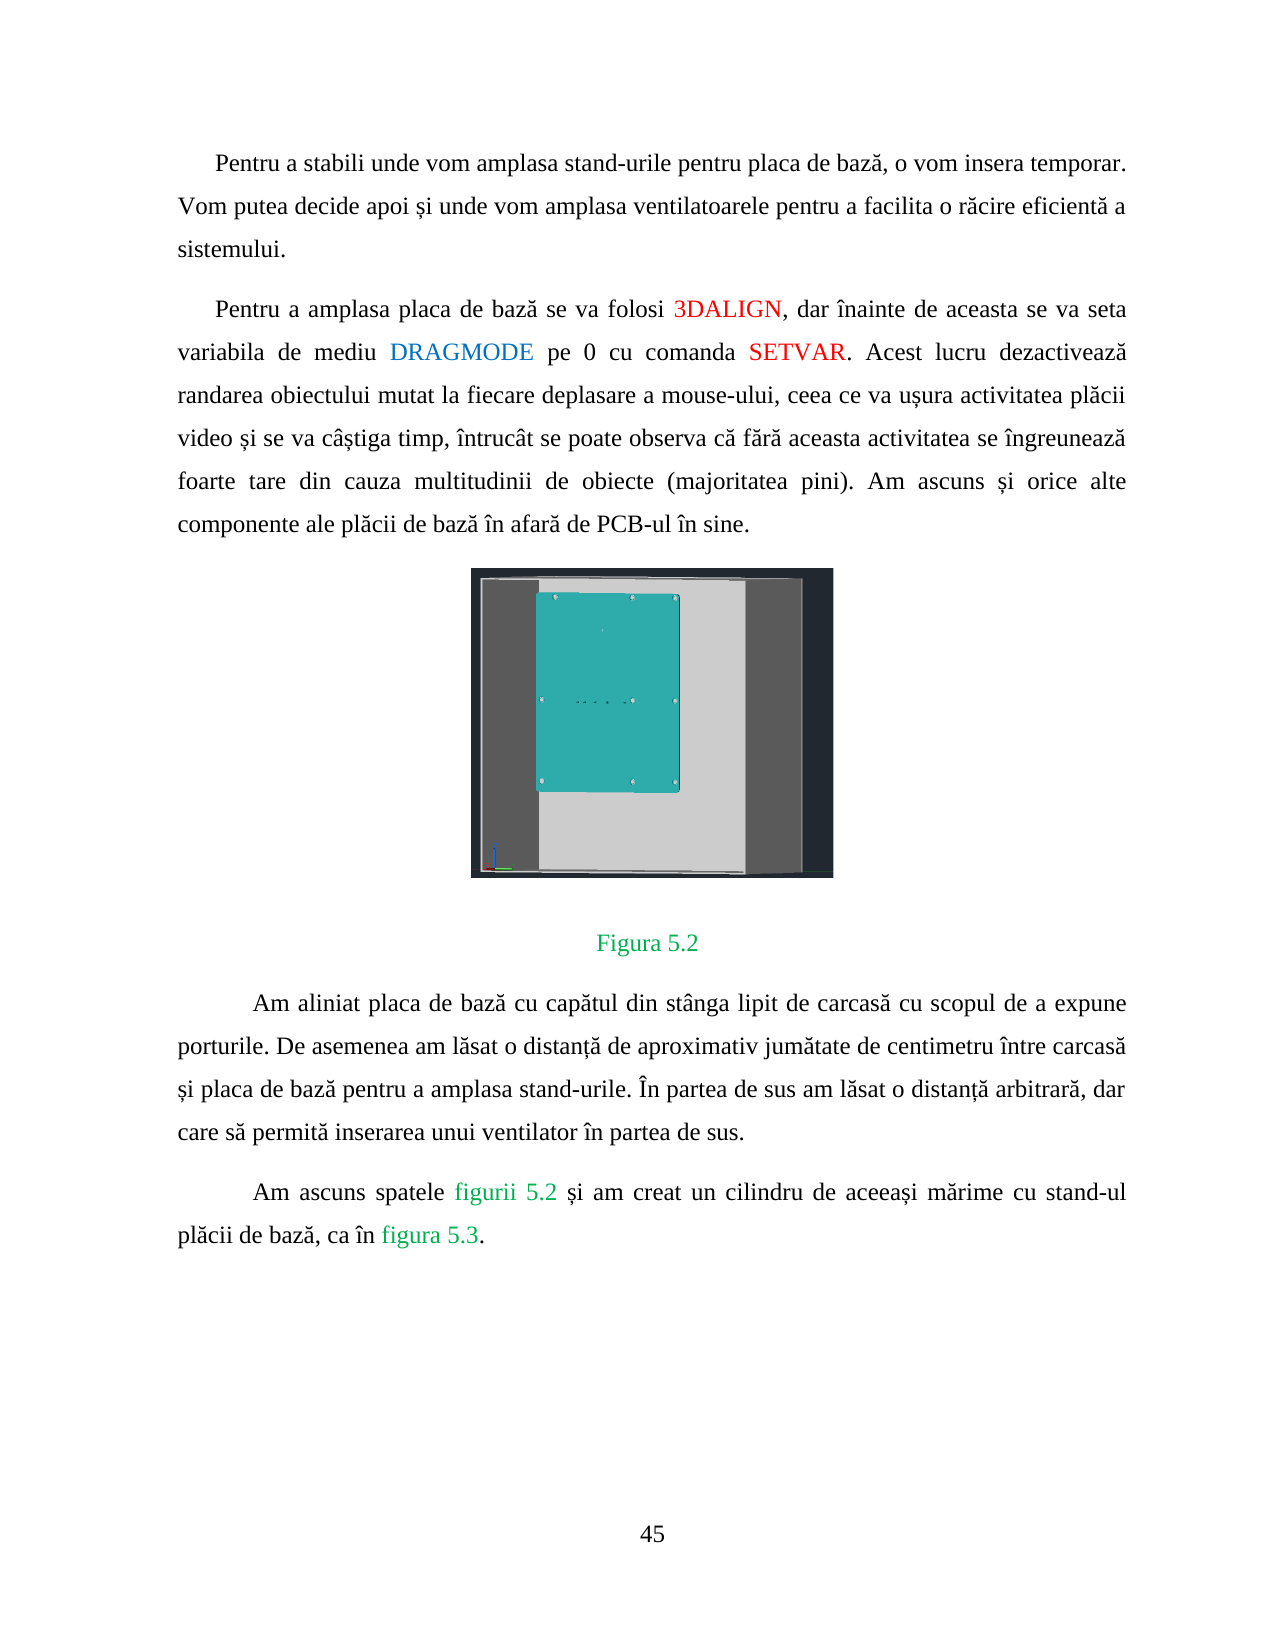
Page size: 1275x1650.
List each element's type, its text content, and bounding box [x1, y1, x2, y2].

text Pentru a stabili unde vom amplasa stand-urile pentru placa de bază, o vom insera temporar. Vom putea decide apoi și unde vom amplasa ventilatoarele pentru a facilita o răcire eficientă a sistemului. [177, 148, 1127, 263]
text Figura 5.2 [177, 928, 1127, 957]
picture [471, 568, 834, 878]
text Pentru a amplasa placa de bază se va folosi 3DALIGN, dar înainte de aceasta se va seta variabila de mediu DRAGMODE pe 0 cu comanda SETVAR. Acest lucru dezactivează randarea obiectului mutat la fiecare deplasare a mouse-ului, ceea ce va ușura activitatea plăcii video și se va câștiga timp, întrucât se poate observa că fără aceasta activitatea se îngreunează foarte tare din cauza multitudinii de obiecte (majoritatea pini). Am ascuns și orice alte componente ale plăcii de bază în afară de PCB-ul în sine. [177, 294, 1127, 538]
text Am ascuns spatele figurii 5.2 și am creat un cilindru de aceeași mărime cu stand-ul plăcii de bază, ca în figura 5.3. [177, 1177, 1127, 1249]
text Am aliniat placa de bază cu capătul din stânga lipit de carcasă cu scopul de a expune porturile. De asemenea am lăsat o distanță de aproximativ jumătate de centimetru între carcasă și placa de bază pentru a amplasa stand-urile. În partea de sus am lăsat o distanță arbitrară, dar care să permită inserarea unui ventilator în partea de sus. [177, 988, 1127, 1146]
